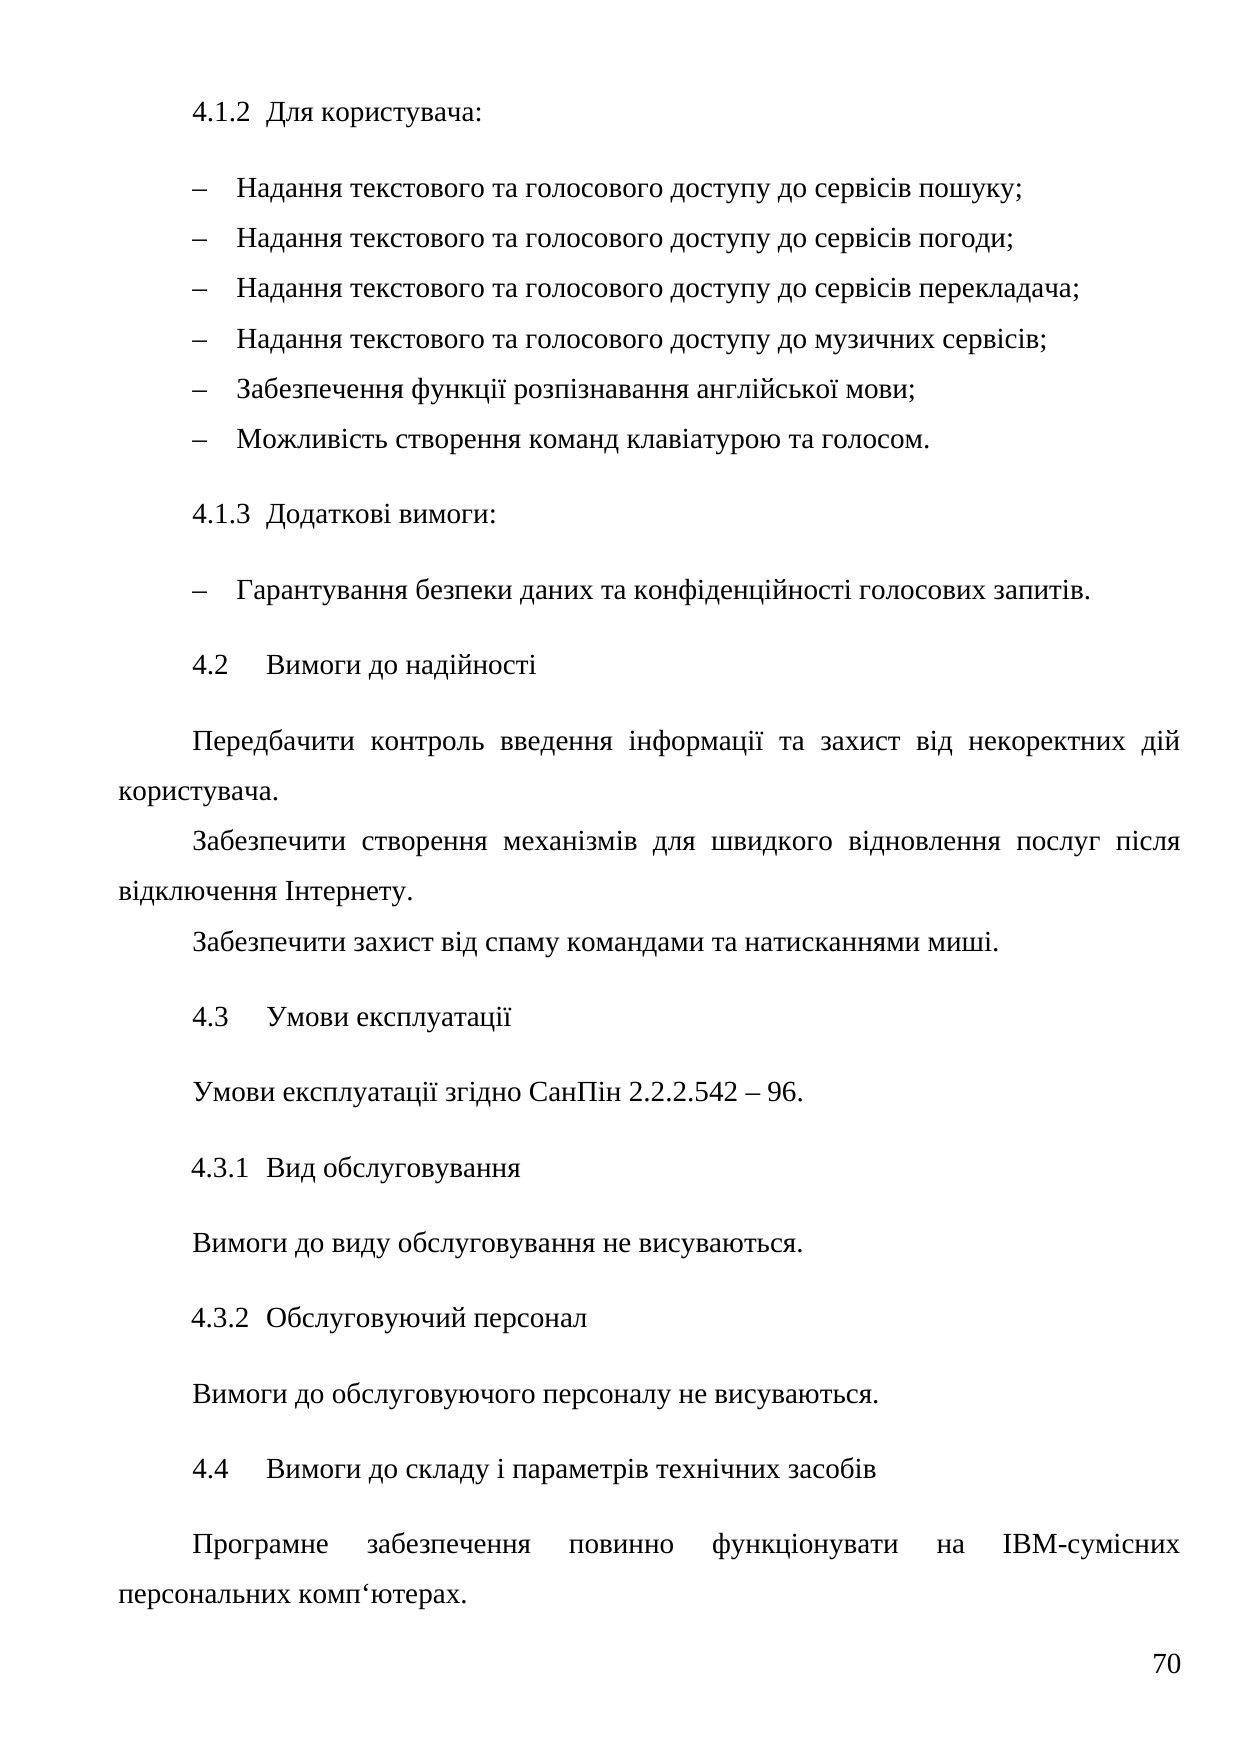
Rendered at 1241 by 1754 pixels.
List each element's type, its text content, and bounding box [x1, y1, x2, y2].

subtitle Умови експлуатації [118, 999, 1181, 1033]
list Надання текстового та голосового доступу до сервісів погоди; [192, 220, 1181, 254]
text Умови експлуатації згідно СанПін 2.2.2.542 – 96. [118, 1074, 1181, 1108]
list Надання текстового та голосового доступу до музичних сервісів; [192, 321, 1181, 354]
list Забезпечення функції розпізнавання англійської мови; [192, 371, 1181, 404]
list Надання текстового та голосового доступу до сервісів пошуку; [192, 170, 1181, 203]
text Вимоги до виду обслуговування не висуваються. [118, 1225, 1181, 1259]
list Можливість створення команд клавіатурою та голосом. [192, 421, 1181, 455]
subtitle Вид обслуговування [191, 1150, 1181, 1183]
text Забезпечити створення механізмів для швидкого відновлення послуг після відключення Інтернету. [118, 823, 1181, 907]
subtitle Обслуговуючий персонал [191, 1300, 1181, 1334]
subtitle Вимоги до складу і параметрів технічних засобів [118, 1451, 1181, 1484]
subtitle Для користувача: [118, 94, 1181, 128]
text Забезпечити захист від спаму командами та натисканнями миші. [118, 924, 1181, 957]
list Надання текстового та голосового доступу до сервісів перекладача; [192, 270, 1181, 304]
subtitle Додаткові вимоги: [118, 497, 1181, 530]
list Гарантування безпеки даних та конфіденційності голосових запитів. [192, 572, 1181, 606]
text Програмне забезпечення повинно функціонувати на IBM-сумісних персональних комп‘ютерах. [118, 1526, 1181, 1610]
subtitle Вимоги до надійності [118, 647, 1181, 681]
text Вимоги до обслуговуючого персоналу не висуваються. [118, 1376, 1181, 1409]
text Передбачити контроль введення інформації та захист від некоректних дій користувача. [118, 723, 1181, 806]
